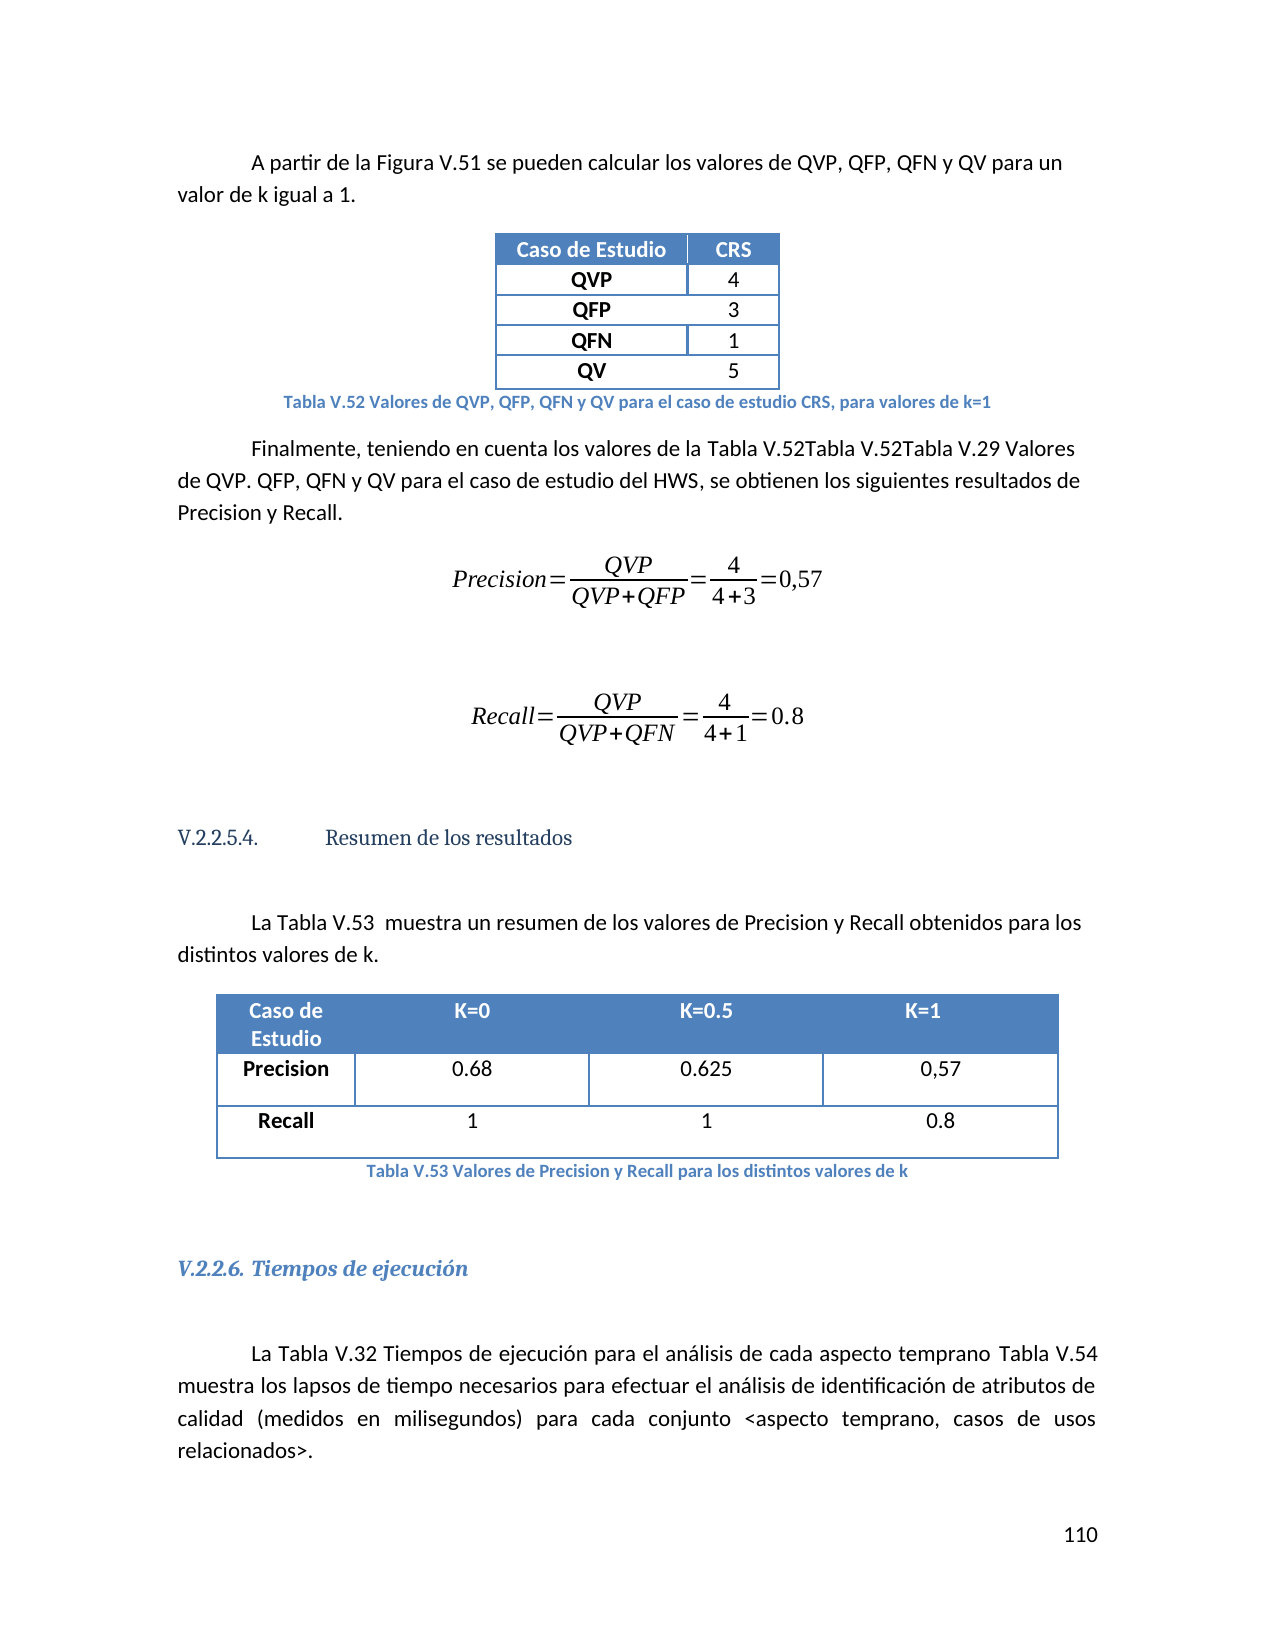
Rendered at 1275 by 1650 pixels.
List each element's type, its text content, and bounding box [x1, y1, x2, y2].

table_cell QV [497, 356, 687, 388]
table_cell 3 [688, 296, 778, 324]
table_cell QFN [497, 326, 686, 354]
subtitle Tiempos de ejecución [177, 1256, 1098, 1282]
table_header K=0.5 [589, 996, 823, 1052]
table_cell QVP [497, 265, 686, 293]
table_cell QFP [497, 296, 687, 324]
table_cell 1 [355, 1107, 589, 1157]
table_header K=0 [355, 996, 589, 1052]
table_header Caso de Estudio [218, 996, 355, 1052]
table_cell 4 [689, 265, 778, 293]
table_header K=1 [823, 996, 1057, 1052]
table_cell 1 [689, 326, 778, 354]
table_cell 1 [589, 1107, 823, 1157]
table_cell 0.625 [590, 1054, 822, 1104]
subtitle Resumen de los resultados [177, 825, 1098, 852]
table_cell 0.68 [356, 1054, 588, 1104]
table_cell Precision [218, 1054, 354, 1104]
table_header Caso de Estudio [497, 235, 687, 263]
table_cell Recall [219, 1108, 355, 1156]
table_header CRS [688, 235, 778, 263]
table_cell 5 [688, 356, 778, 388]
table_cell 0,57 [824, 1054, 1057, 1104]
table_cell 0.8 [823, 1107, 1057, 1157]
